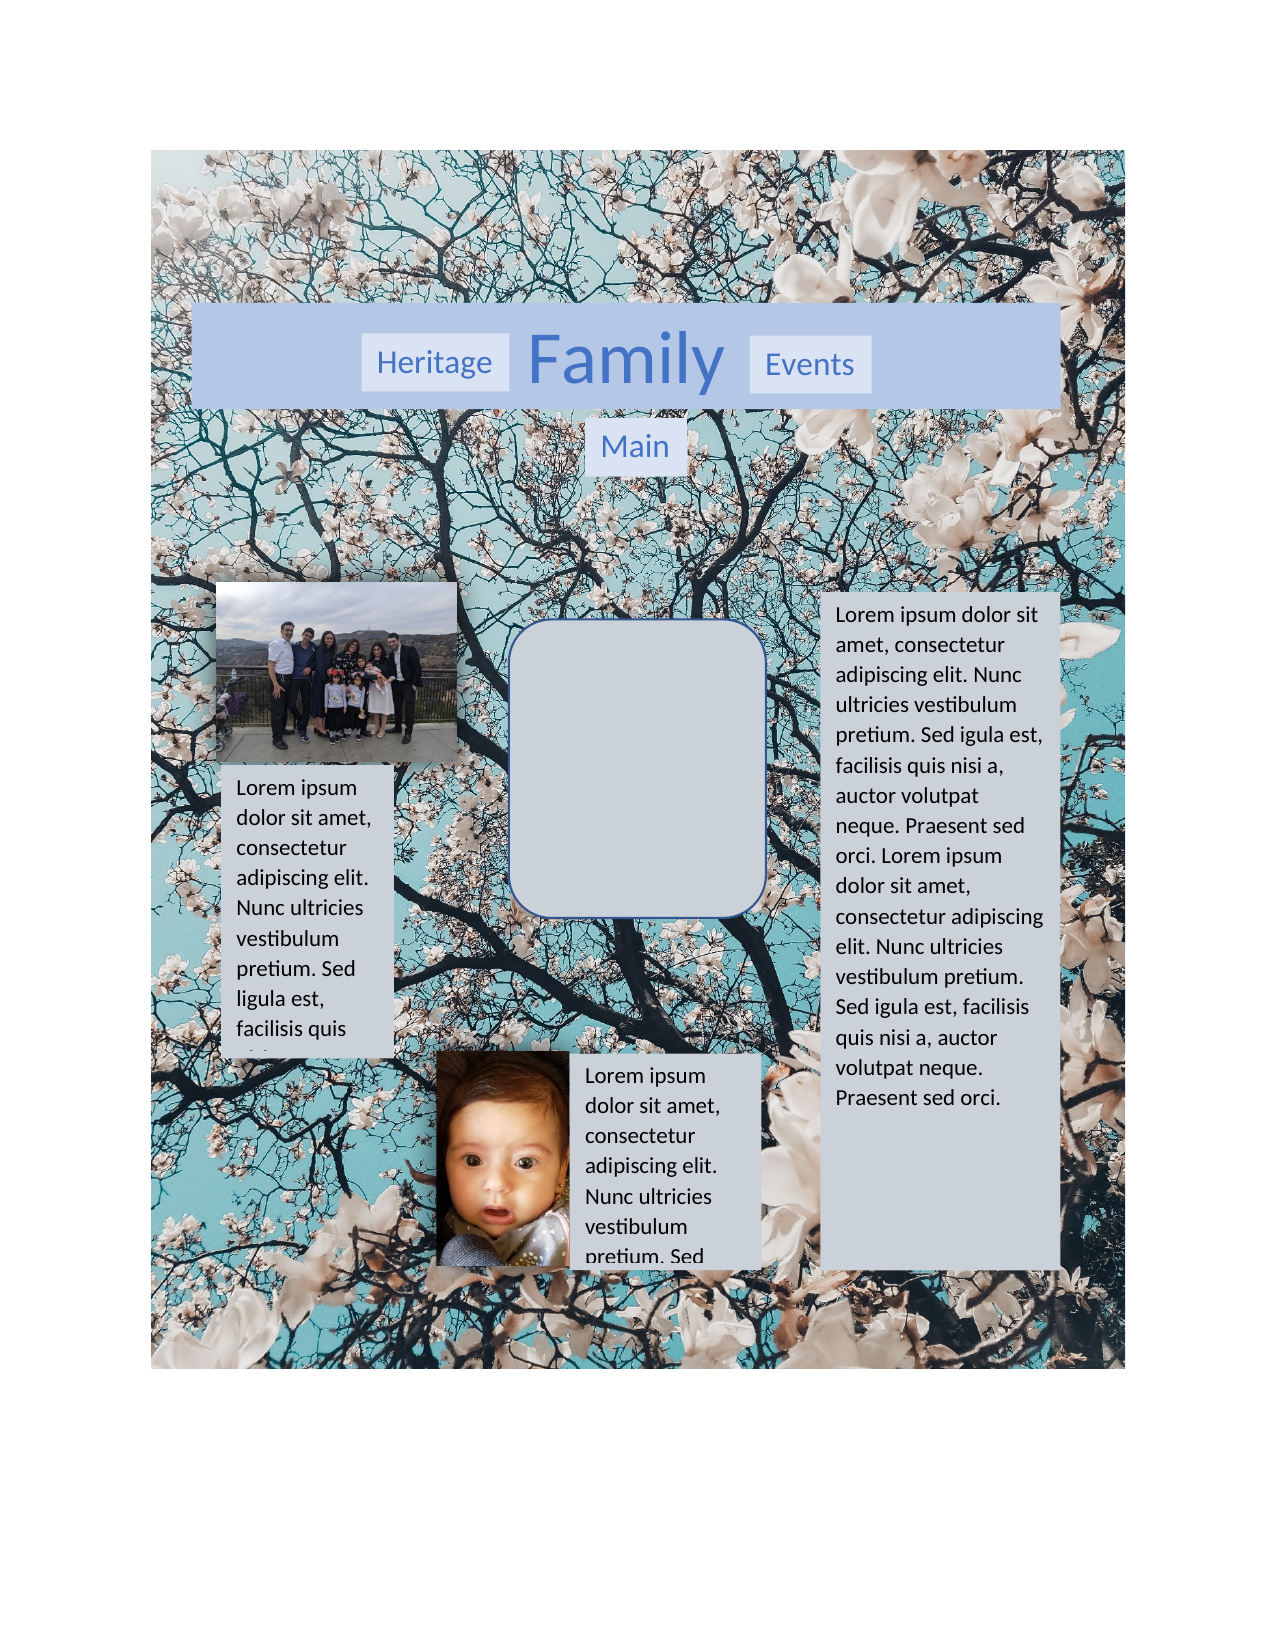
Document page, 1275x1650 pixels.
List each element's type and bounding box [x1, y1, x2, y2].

picture [151, 150, 1125, 1369]
